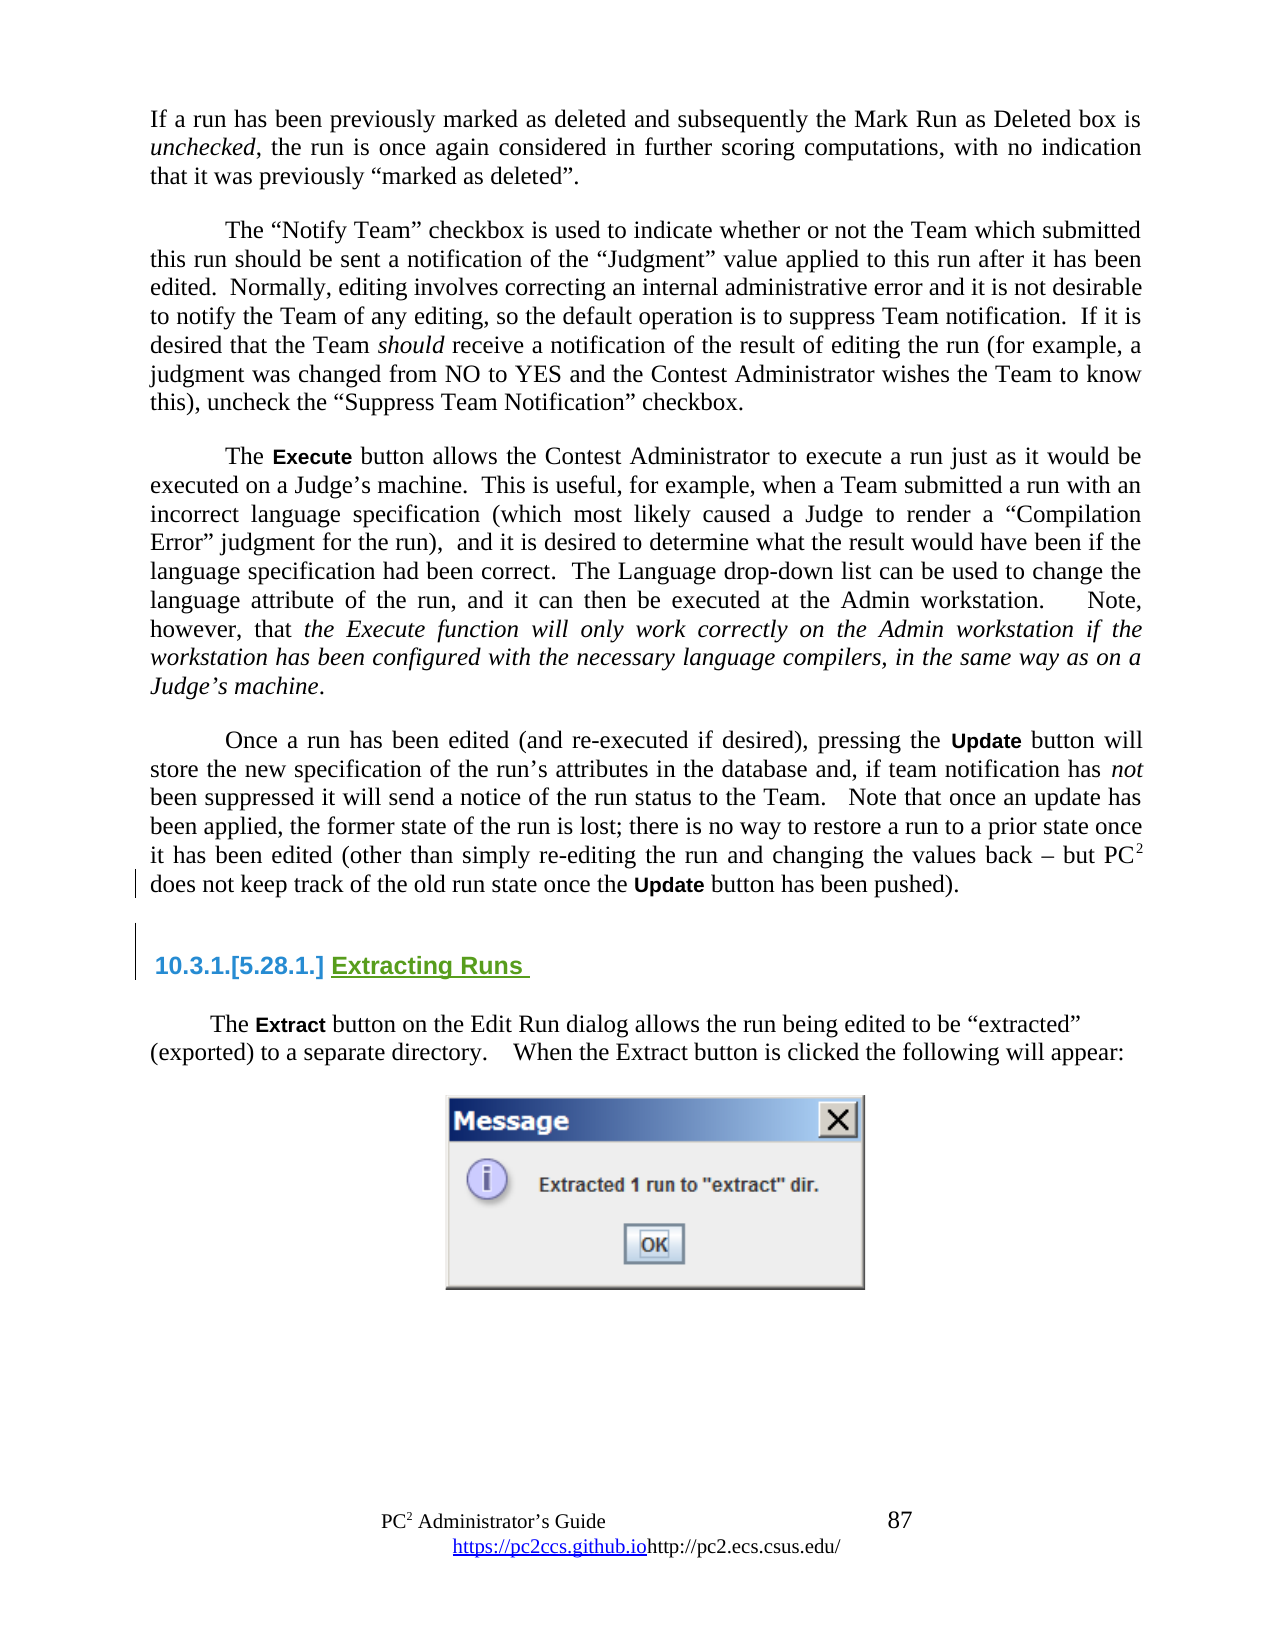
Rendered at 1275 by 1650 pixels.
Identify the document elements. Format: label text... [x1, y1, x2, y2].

list Extracting Runs [154, 951, 1143, 980]
picture [445, 1095, 866, 1290]
text The Execute button allows the Contest Administrator to execute a run just as it would be executed on a Judge’s machine. This is useful, for example, when a Team submitted a run with an incorrect language specification (which most likely caused a Judge to render a “Compilation Error” judgment for the run), and it is desired to determine what the result would have been if the language specification had been correct. The Language drop-down list can be used to change the language attribute of the run, and it can then be executed at the Admin workstation. Note, however, that the Execute function will only work correctly on the Admin workstation if the workstation has been configured with the necessary language compilers, in the same way as on a Judge’s machine. [150, 441, 1143, 700]
text Once a run has been edited (and re-executed if desired), pressing the Update button will store the new specification of the run’s attributes in the database and, if team notification has not been suppressed it will send a notice of the run status to the Team. Note that once an update has been applied, the former state of the run is lost; there is no way to restore a run to a prior state once it has been edited (other than simply re-editing the run and changing the values back – but PC2 does not keep track of the old run state once the Update button has been pushed). [150, 725, 1143, 897]
text The Extract button on the Edit Run dialog allows the run being edited to be “extracted” (exported) to a separate directory. When the Extract button is clicked the following will appear: [150, 1009, 1143, 1066]
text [150, 104, 1143, 190]
text The “Notify Team” checkbox is used to indicate whether or not the Team which submitted this run should be sent a notification of the “Judgment” value applied to this run after it has been edited. Normally, editing involves correcting an internal administrative error and it is not desirable to notify the Team of any editing, so the default operation is to suppress Team notification. If it is desired that the Team should receive a notification of the result of editing the run (for example, a judgment was changed from NO to YES and the Contest Administrator wishes the Team to know this), uncheck the “Suppress Team Notification” checkbox. [150, 215, 1143, 416]
